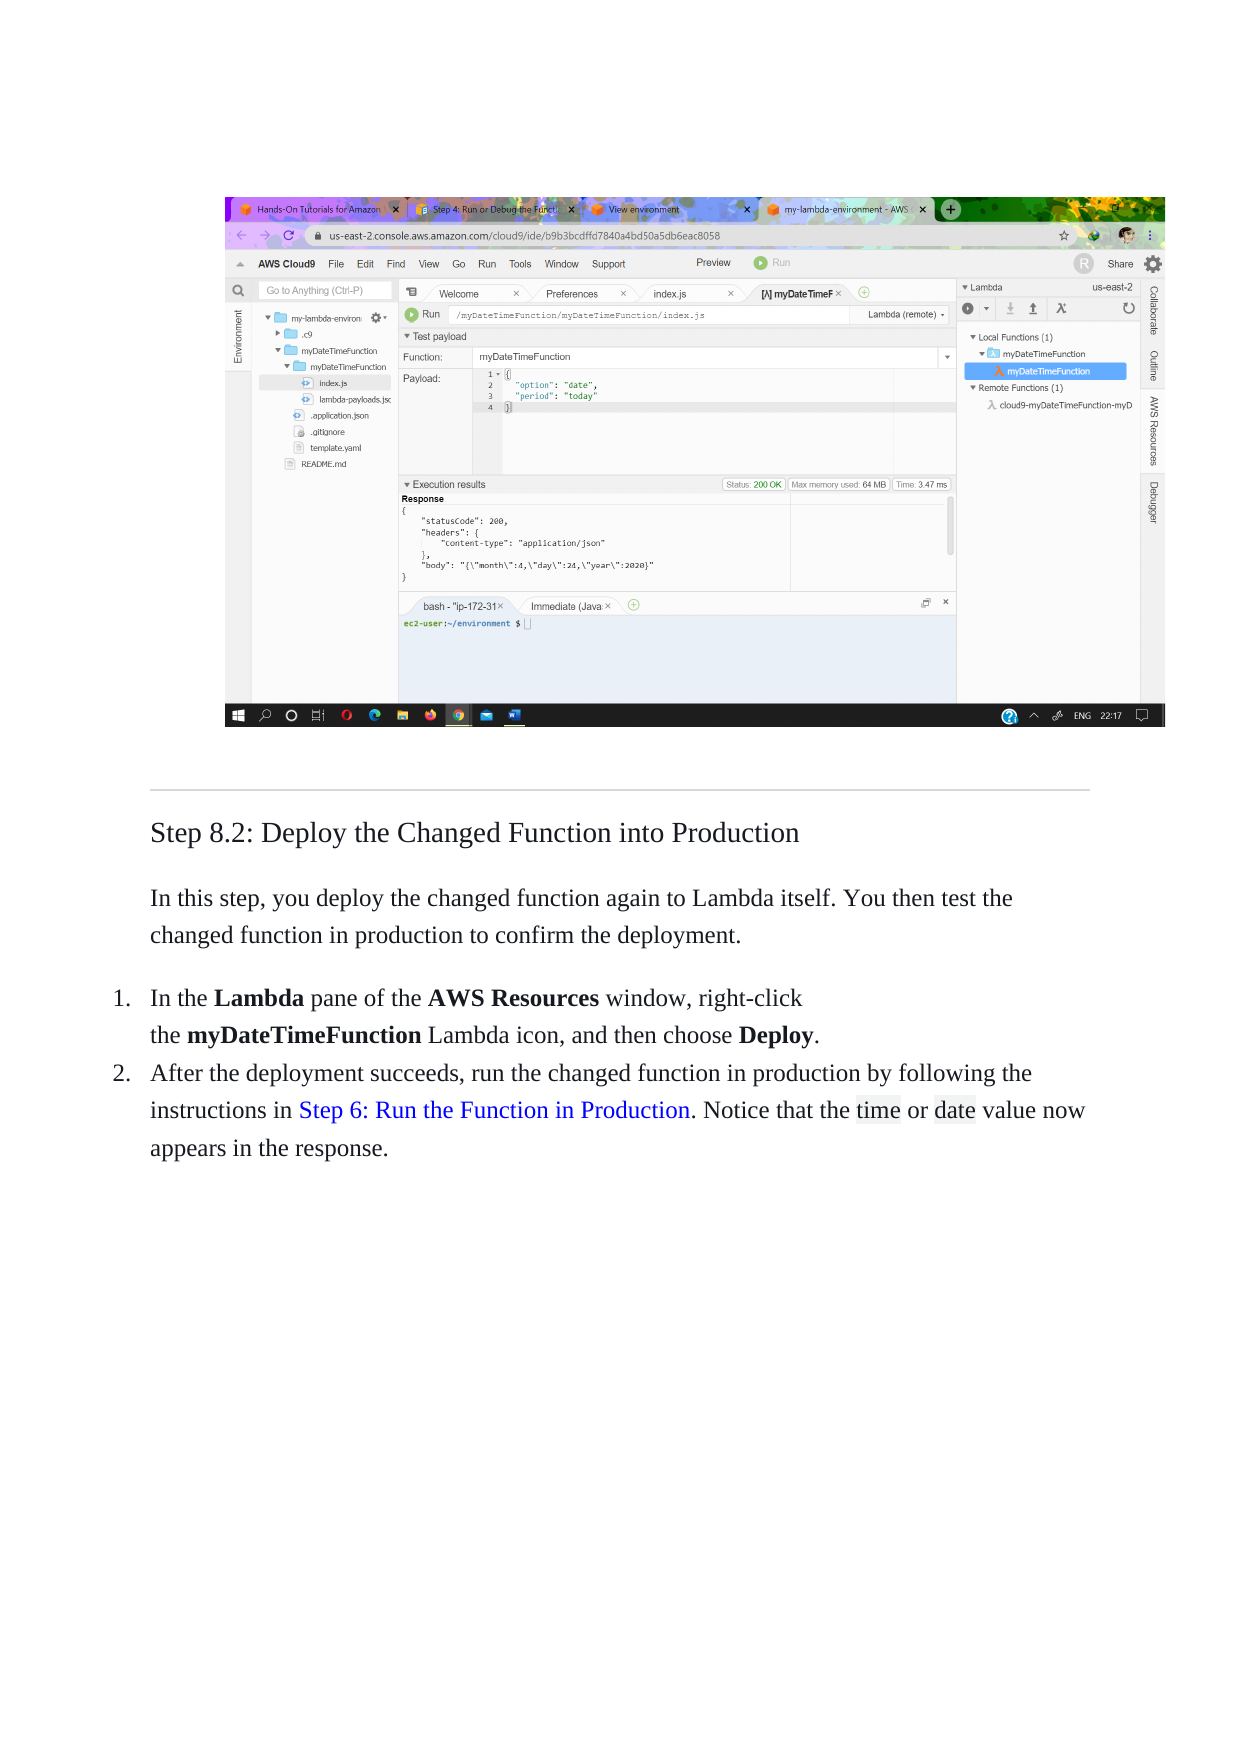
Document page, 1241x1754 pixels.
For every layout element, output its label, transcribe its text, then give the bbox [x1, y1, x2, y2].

picture [225, 197, 1166, 727]
subtitle Step 8.2: Deploy the Changed Function into Production [150, 791, 1090, 849]
text In this step, you deploy the changed function again to Lambda itself. You then test the changed function in production to confirm the deployment. [150, 874, 1090, 949]
list In the Lambda pane of the AWS Resources window, right-click the myDateTimeFunction Lambda icon, and then choose Deploy. [112, 974, 1090, 1049]
list After the deployment succeeds, run the changed function in production by following the instructions in Step 6: Run the Function in Production. Notice that the time or date value now appears in the response. [112, 1049, 1090, 1162]
